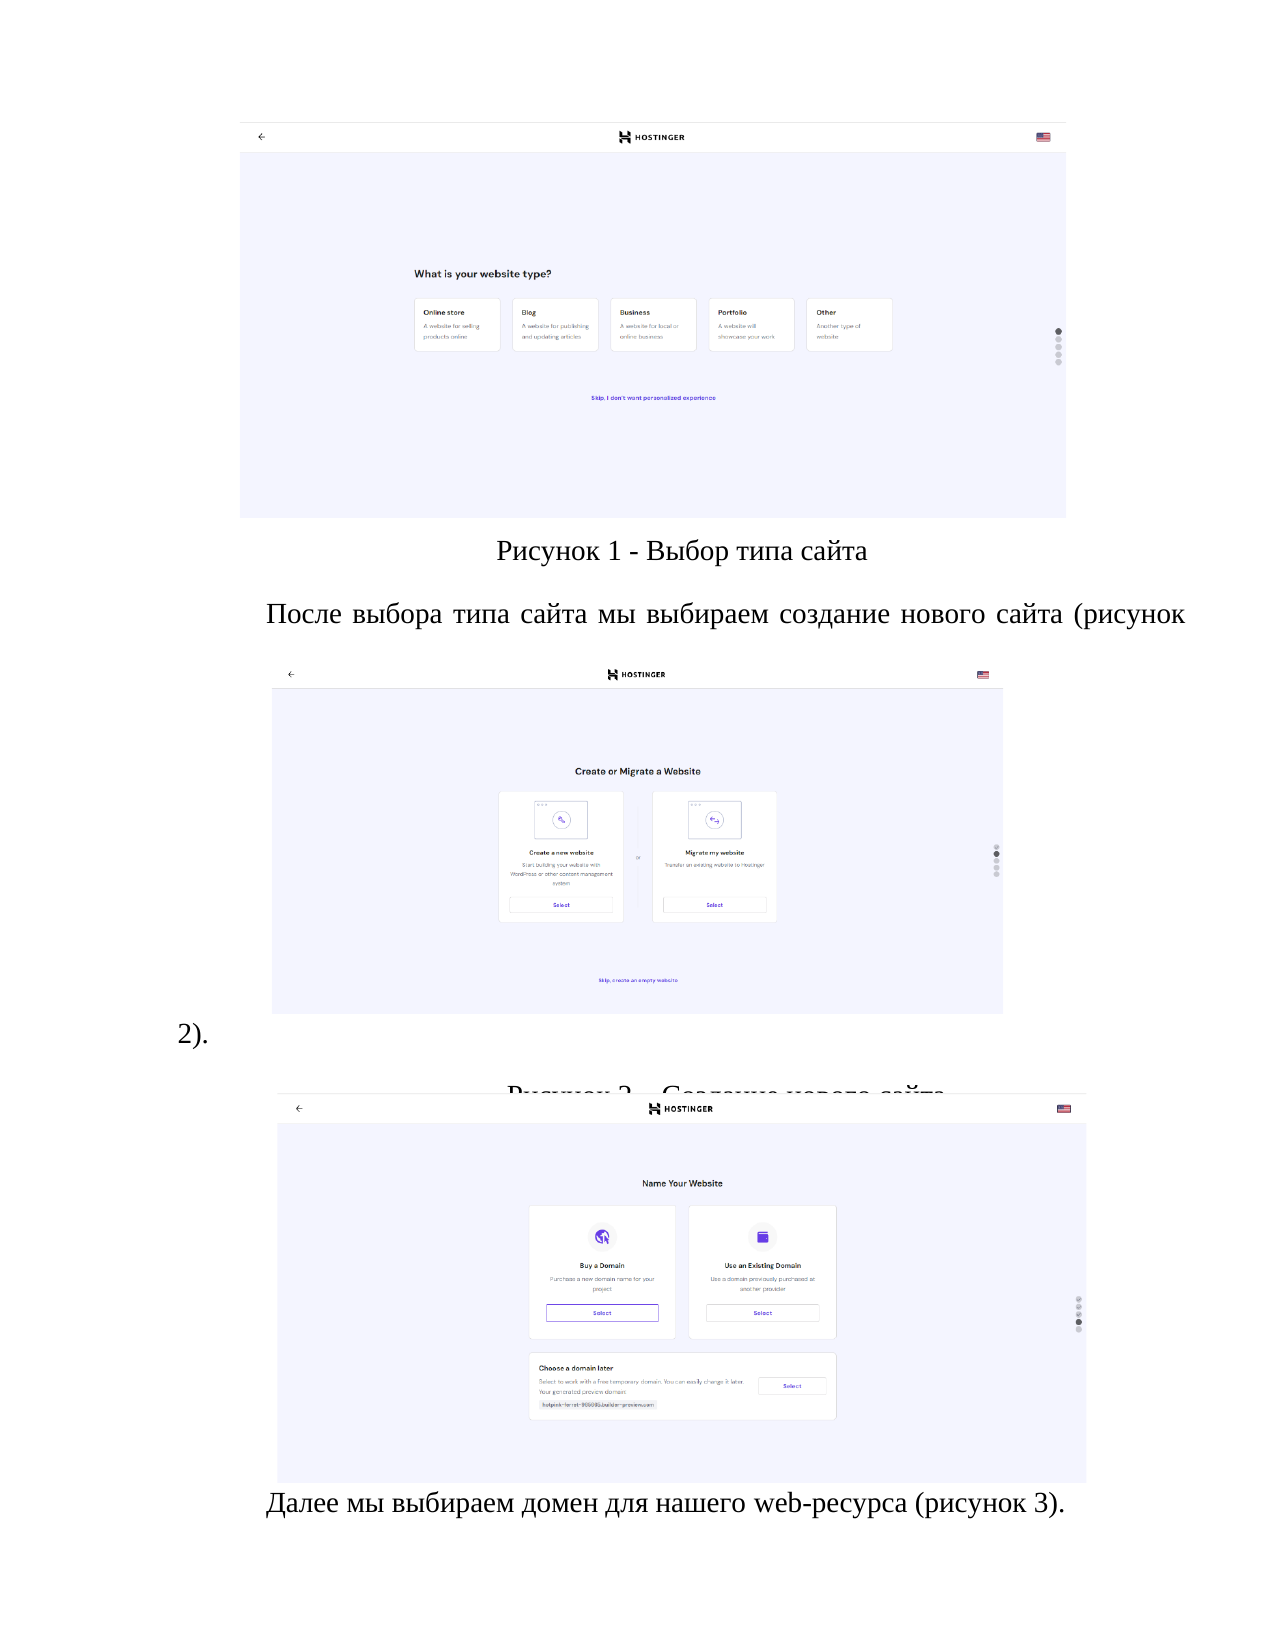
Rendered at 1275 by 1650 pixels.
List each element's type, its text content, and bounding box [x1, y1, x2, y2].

picture [271, 661, 1004, 1014]
picture [277, 1093, 1087, 1483]
picture [239, 118, 1067, 518]
